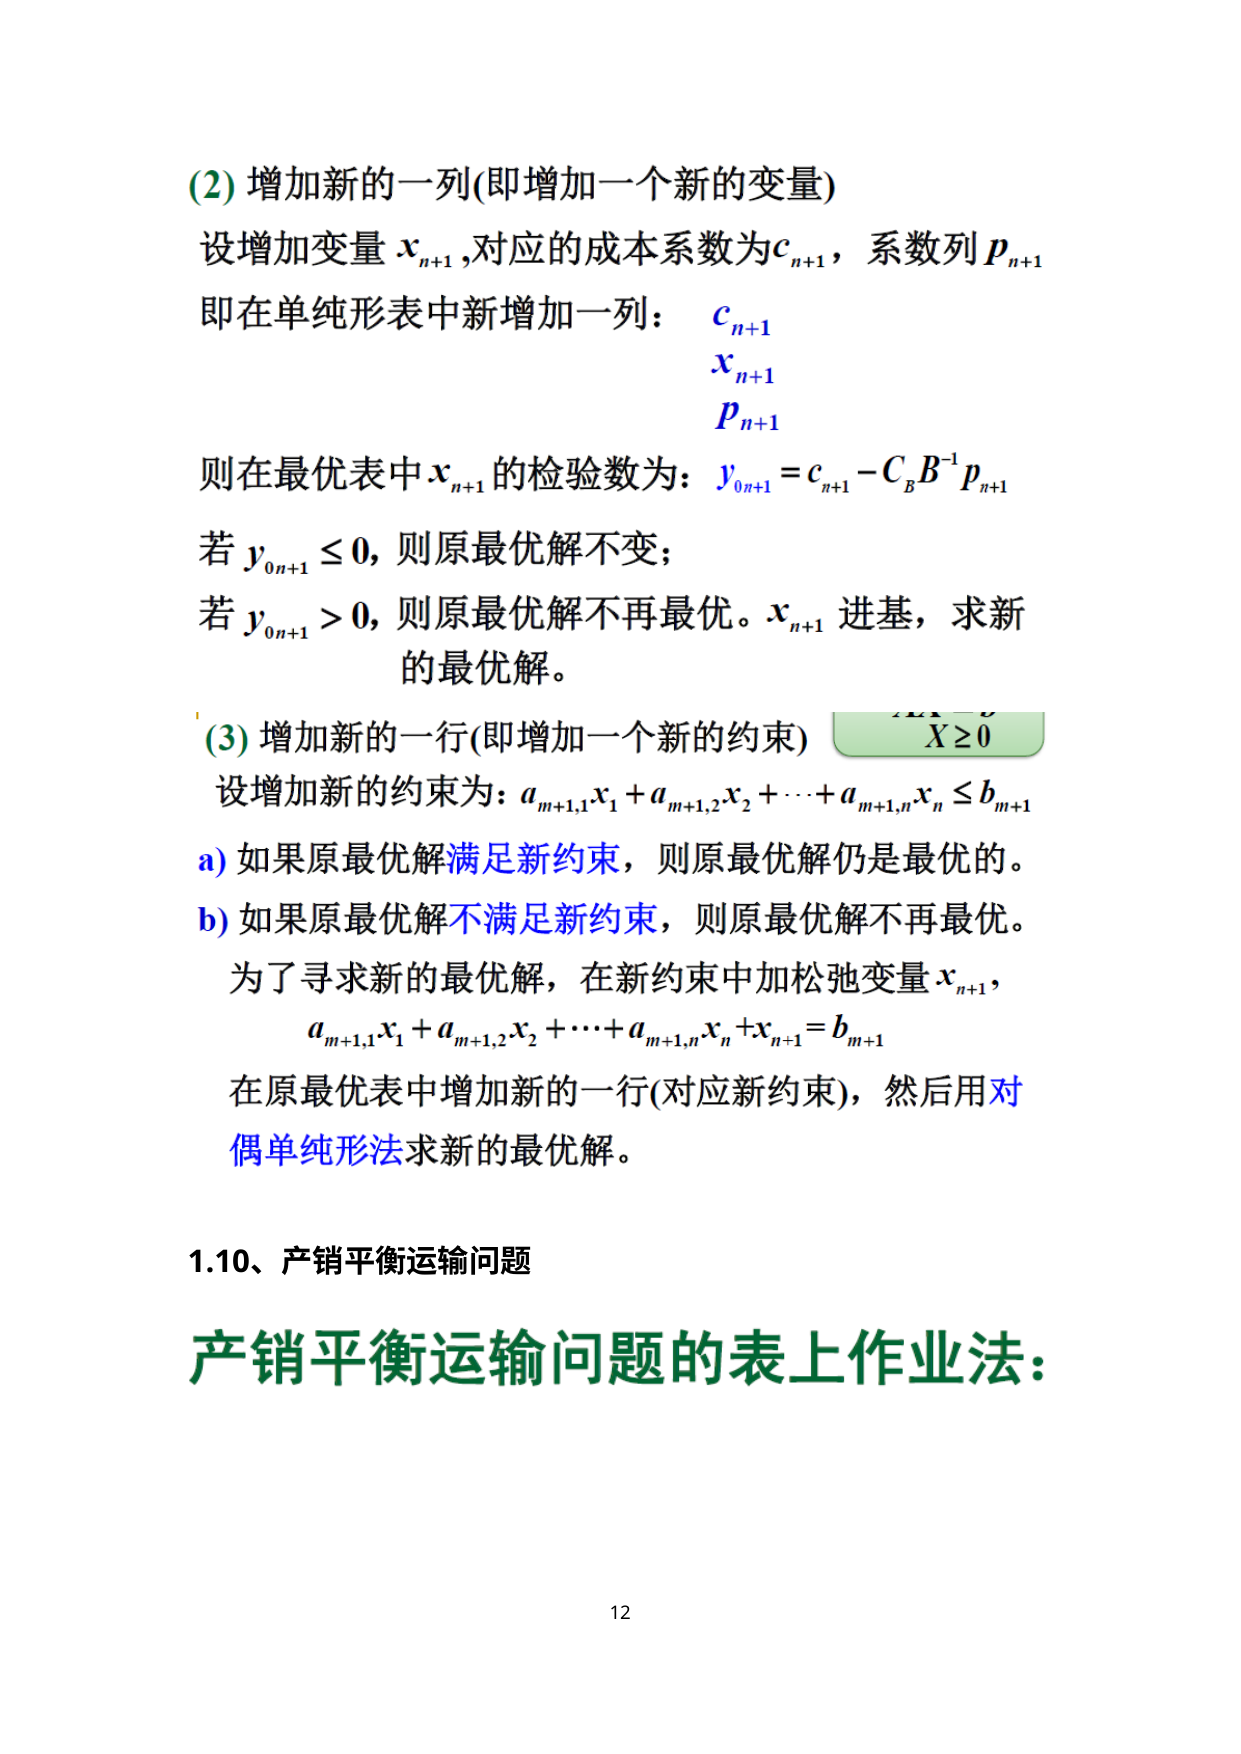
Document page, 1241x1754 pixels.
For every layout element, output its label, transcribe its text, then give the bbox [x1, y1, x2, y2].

subtitle 1.10、产销平衡运输问题 [187, 1227, 1053, 1292]
picture [187, 1318, 1053, 1400]
picture [187, 712, 1053, 1174]
picture [187, 159, 1053, 690]
